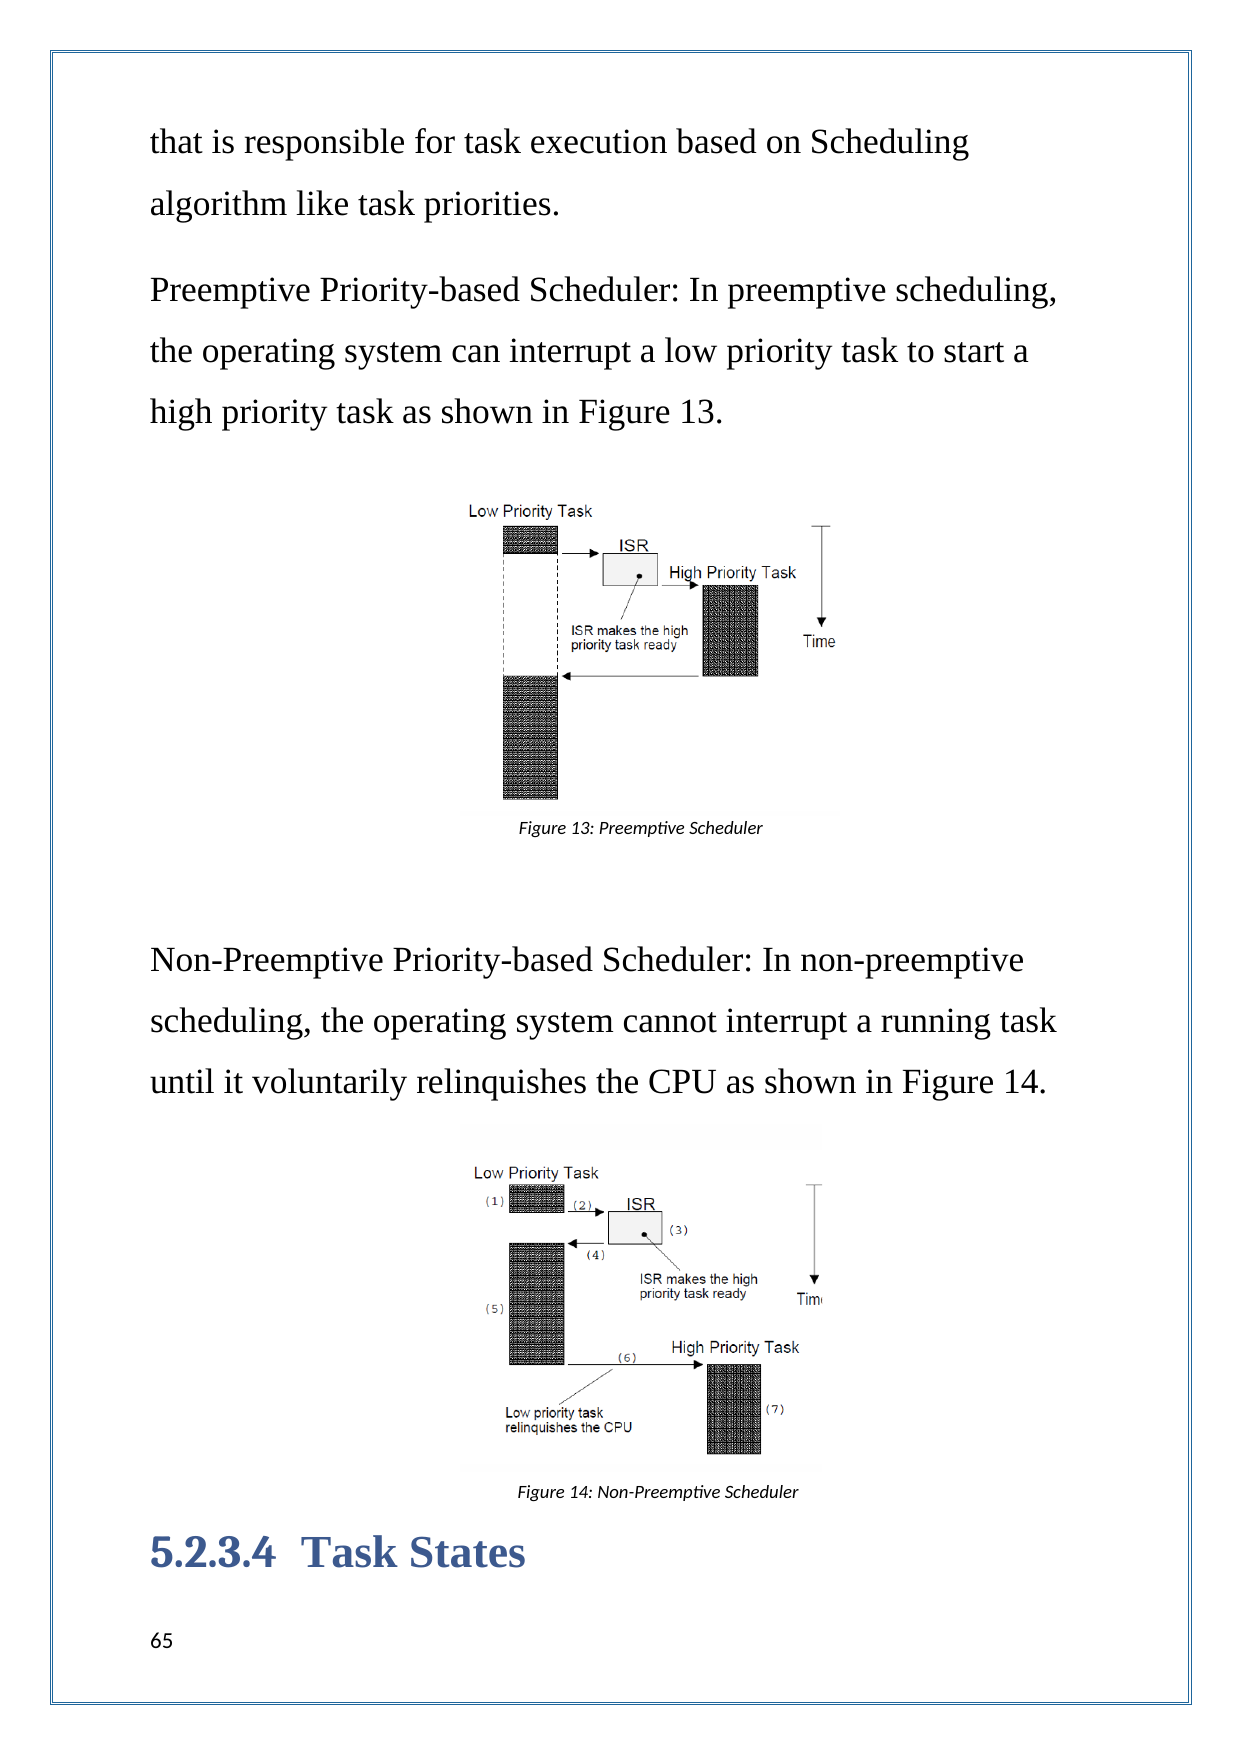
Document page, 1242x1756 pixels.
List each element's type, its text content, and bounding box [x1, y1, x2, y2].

text Preemptive Priority-based Scheduler: In preemptive scheduling, the operating system can interrupt a low priority task to start a high priority task as shown in Figure 13. [149, 268, 1101, 432]
text Scheduler is the part of kernel that is responsible for task execution based on Scheduling algorithm like task priorities. [149, 121, 1101, 223]
picture [458, 473, 840, 816]
picture [459, 1124, 822, 1471]
subtitle Task States [150, 1525, 1187, 1579]
text Non-Preemptive Priority-based Scheduler: In non-preemptive scheduling, the operating system cannot interrupt a running task until it voluntarily relinquishes the CPU as shown in Figure 14. [150, 938, 1101, 1101]
